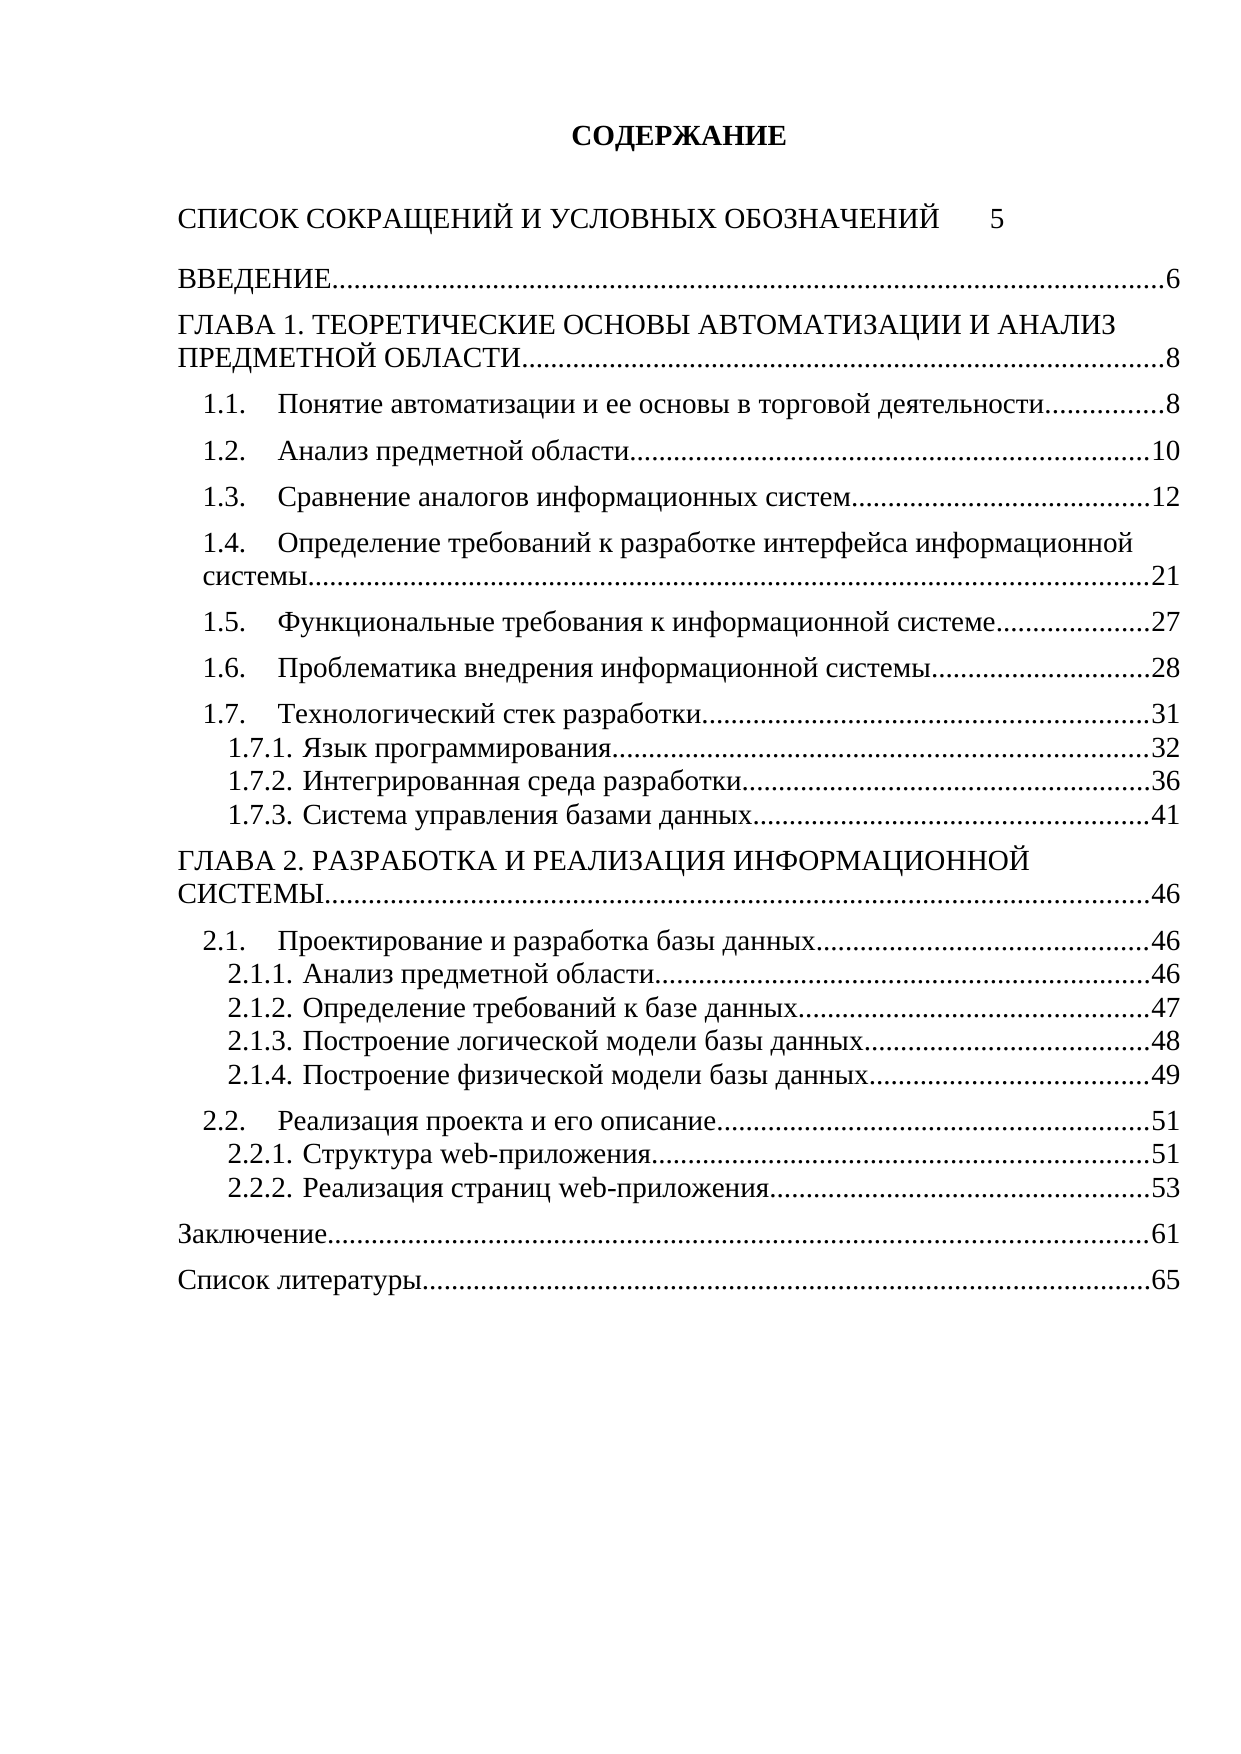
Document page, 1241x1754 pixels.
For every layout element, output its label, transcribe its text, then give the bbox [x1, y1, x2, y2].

text СОДЕРЖАНИЕ [177, 118, 1181, 152]
